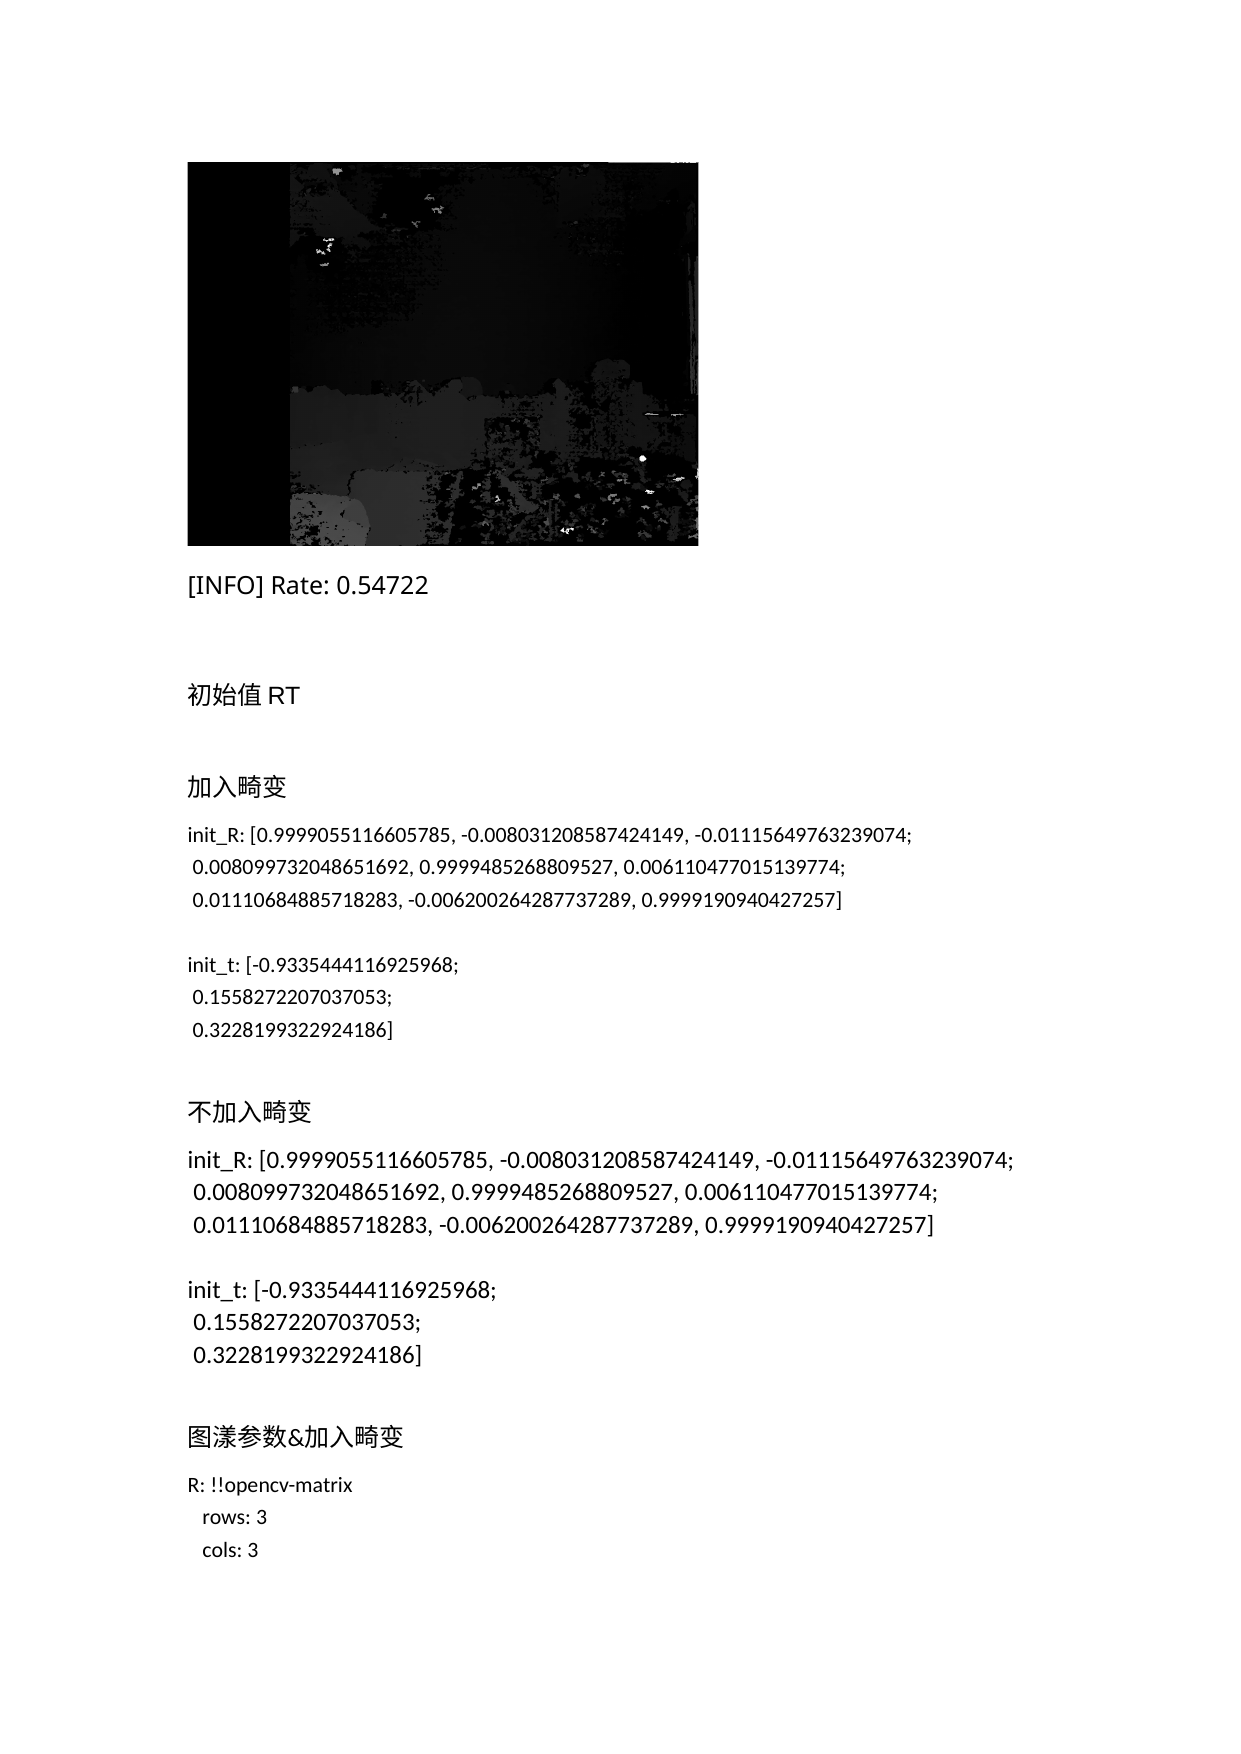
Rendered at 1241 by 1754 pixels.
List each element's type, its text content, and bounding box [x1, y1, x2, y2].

text 0.01110684885718283, -0.006200264287737289, 0.9999190940427257] [187, 1208, 1053, 1241]
text [INFO] Rate: 0.54722 [187, 552, 1053, 617]
text 0.008099732048651692, 0.9999485268809527, 0.006110477015139774; [187, 851, 1053, 883]
text init_R: [0.9999055116605785, -0.008031208587424149, -0.01115649763239074; [187, 1143, 1053, 1176]
text 0.1558272207037053; [187, 981, 1053, 1013]
text R: !!opencv-matrix [187, 1468, 1053, 1501]
text 0.3228199322924186] [187, 1338, 1053, 1371]
text 不加入畸变 [187, 1078, 1053, 1143]
text 0.01110684885718283, -0.006200264287737289, 0.9999190940427257] [187, 883, 1053, 916]
text 0.1558272207037053; [187, 1306, 1053, 1338]
text 加入畸变 [187, 753, 1053, 818]
text init_t: [-0.9335444116925968; [187, 1273, 1053, 1306]
text init_t: [-0.9335444116925968; [187, 948, 1053, 981]
text rows: 3 [187, 1501, 1053, 1533]
text 0.3228199322924186] [187, 1013, 1053, 1046]
text 图漾参数&加入畸变 [187, 1403, 1053, 1468]
subtitle 初始值RT [187, 661, 1053, 726]
text 0.008099732048651692, 0.9999485268809527, 0.006110477015139774; [187, 1176, 1053, 1208]
text init_R: [0.9999055116605785, -0.008031208587424149, -0.01115649763239074; [187, 818, 1053, 851]
picture [187, 162, 699, 546]
text cols: 3 [187, 1533, 1053, 1566]
